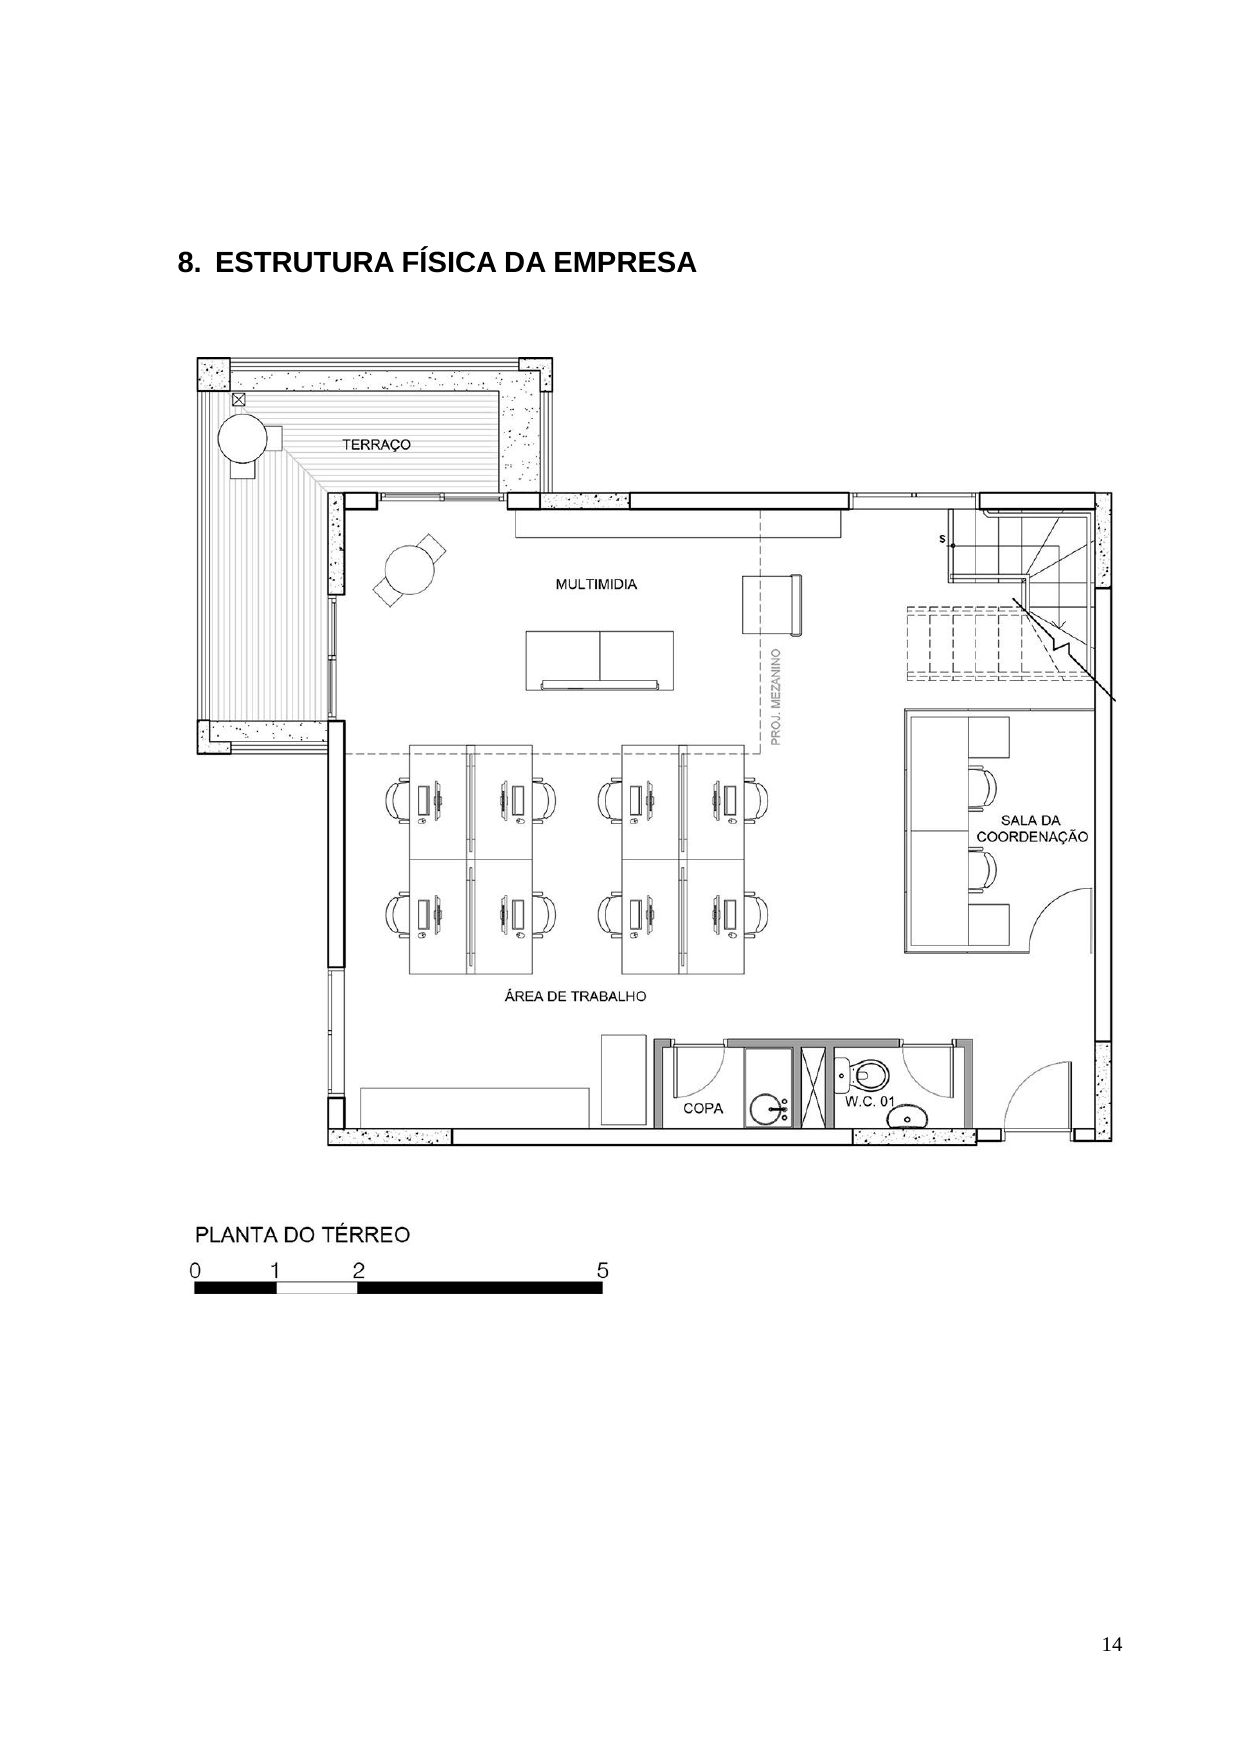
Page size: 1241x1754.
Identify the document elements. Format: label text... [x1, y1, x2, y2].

subtitle ESTRUTURA FÍSICA DA EMPRESA [177, 245, 1122, 279]
picture [177, 357, 1116, 1294]
